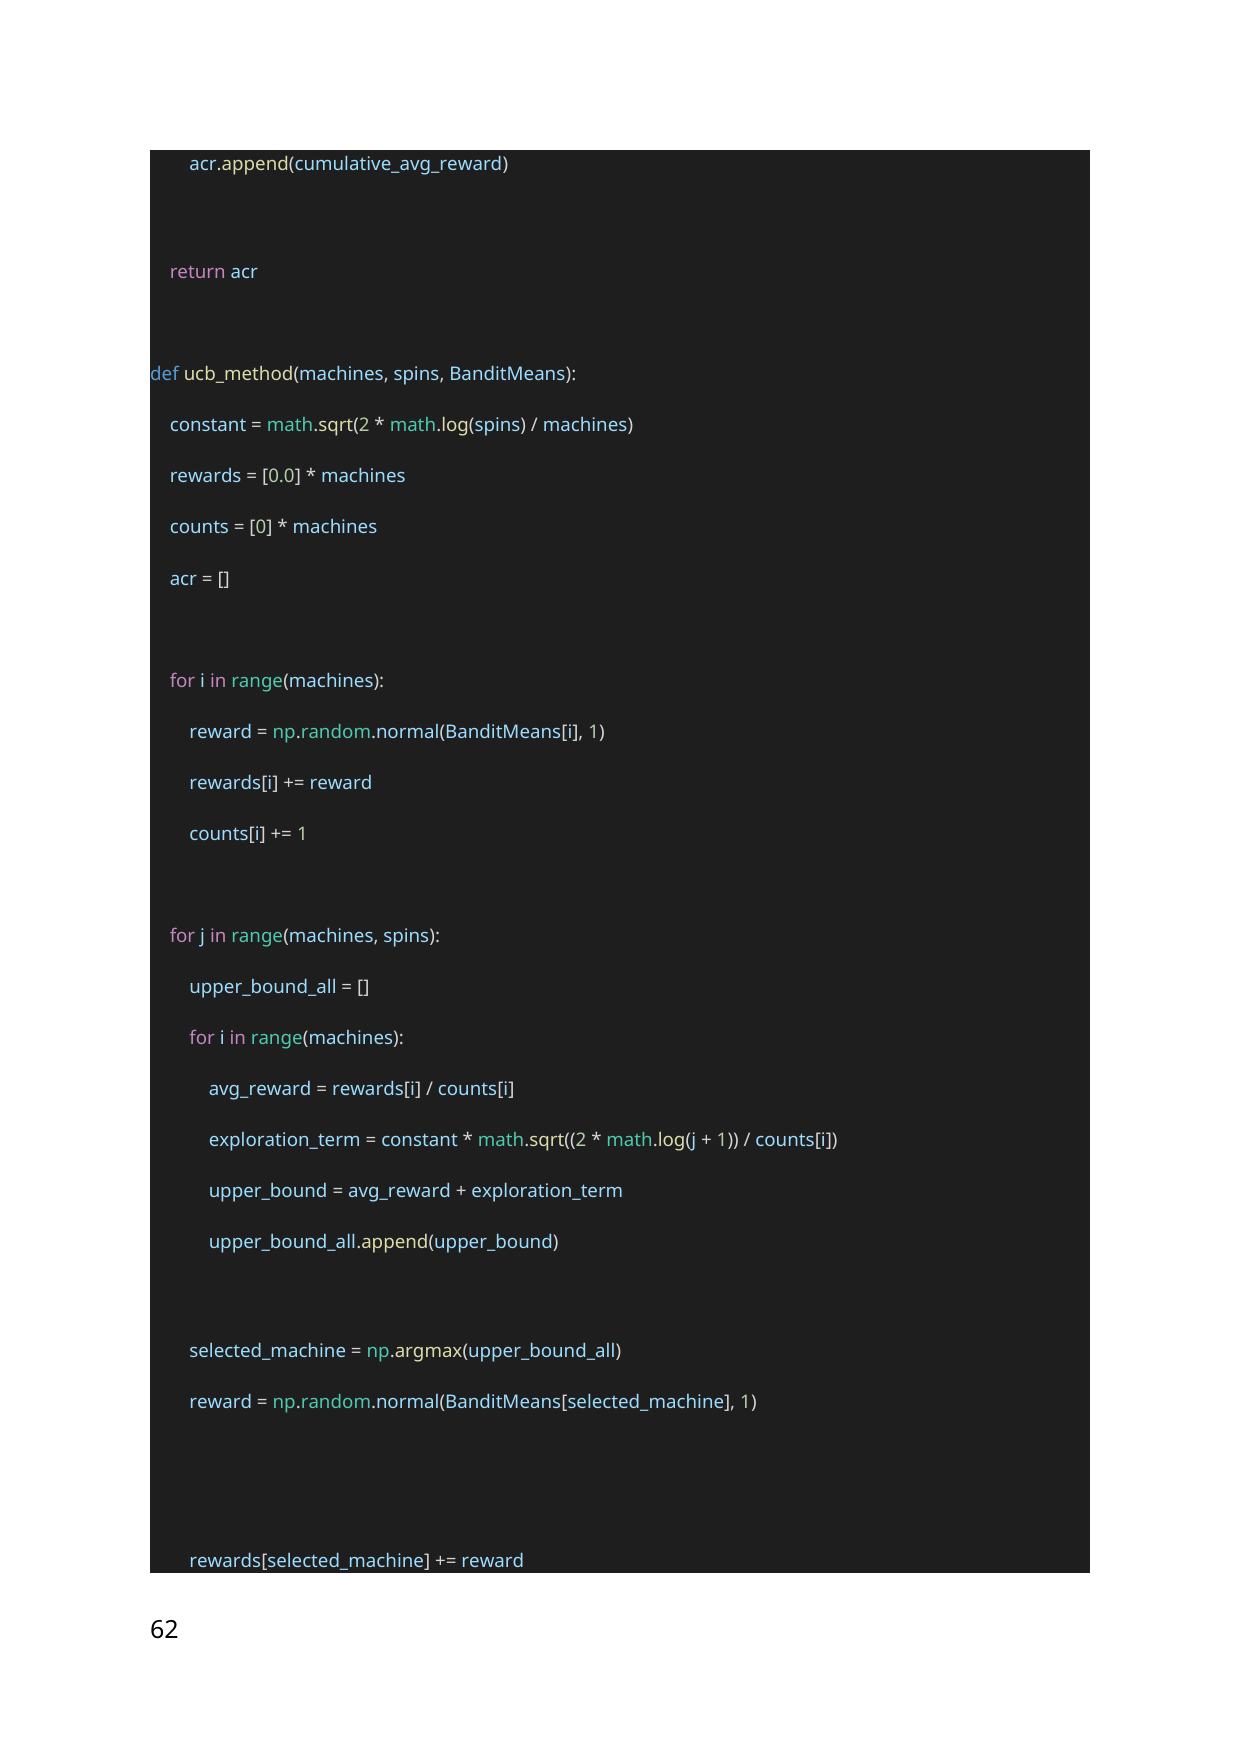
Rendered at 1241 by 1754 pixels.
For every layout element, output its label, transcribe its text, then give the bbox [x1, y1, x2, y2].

text for i in range(machines): [150, 1024, 1090, 1050]
text for j in range(machines, spins): [150, 922, 1090, 948]
text counts = [0] * machines [150, 514, 1090, 539]
text reward = np.random.normal(BanditMeans[i], 1) [150, 718, 1090, 743]
text rewards[selected_machine] += reward [150, 1547, 1090, 1573]
text exploration_term = constant * math.sqrt((2 * math.log(j + 1)) / counts[i]) [150, 1126, 1090, 1152]
text upper_bound_all = [] [150, 973, 1090, 999]
text for i in range(machines): [150, 667, 1090, 692]
text counts[i] += 1 [150, 820, 1090, 846]
text acr = [] [150, 565, 1090, 590]
text rewards = [0.0] * machines [150, 463, 1090, 488]
text selected_machine = np.argmax(upper_bound_all) [150, 1337, 1090, 1362]
text def ucb_method(machines, spins, BanditMeans): [150, 361, 1090, 386]
text constant = math.sqrt(2 * math.log(spins) / machines) [150, 412, 1090, 437]
text acr.append(cumulative_avg_reward) [150, 150, 1090, 176]
text upper_bound = avg_reward + exploration_term [150, 1177, 1090, 1203]
text upper_bound_all.append(upper_bound) [150, 1228, 1090, 1254]
text rewards[i] += reward [150, 769, 1090, 794]
text avg_reward = rewards[i] / counts[i] [150, 1075, 1090, 1101]
text return acr [150, 258, 1090, 284]
text reward = np.random.normal(BanditMeans[selected_machine], 1) [150, 1388, 1090, 1413]
